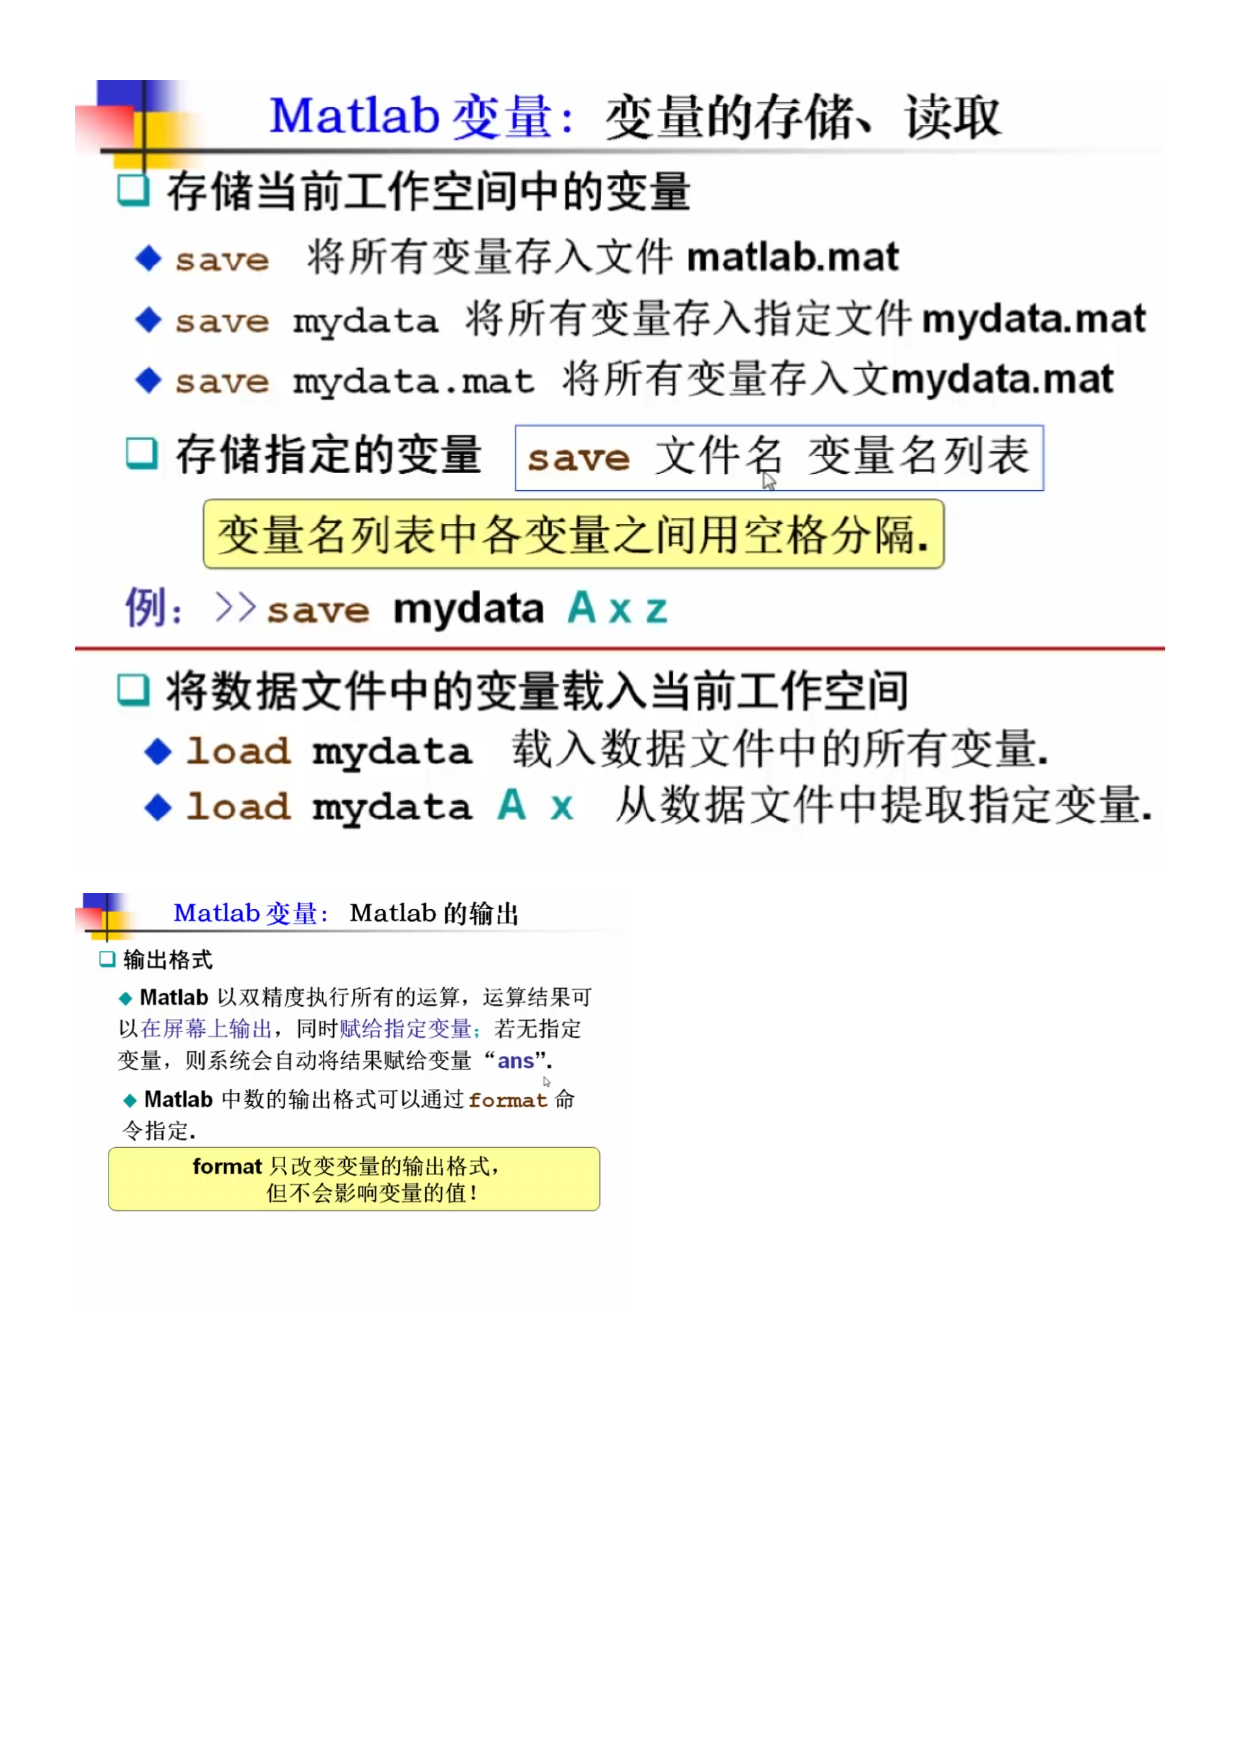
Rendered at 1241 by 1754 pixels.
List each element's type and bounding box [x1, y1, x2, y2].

picture [75, 893, 625, 1307]
picture [75, 80, 1166, 869]
